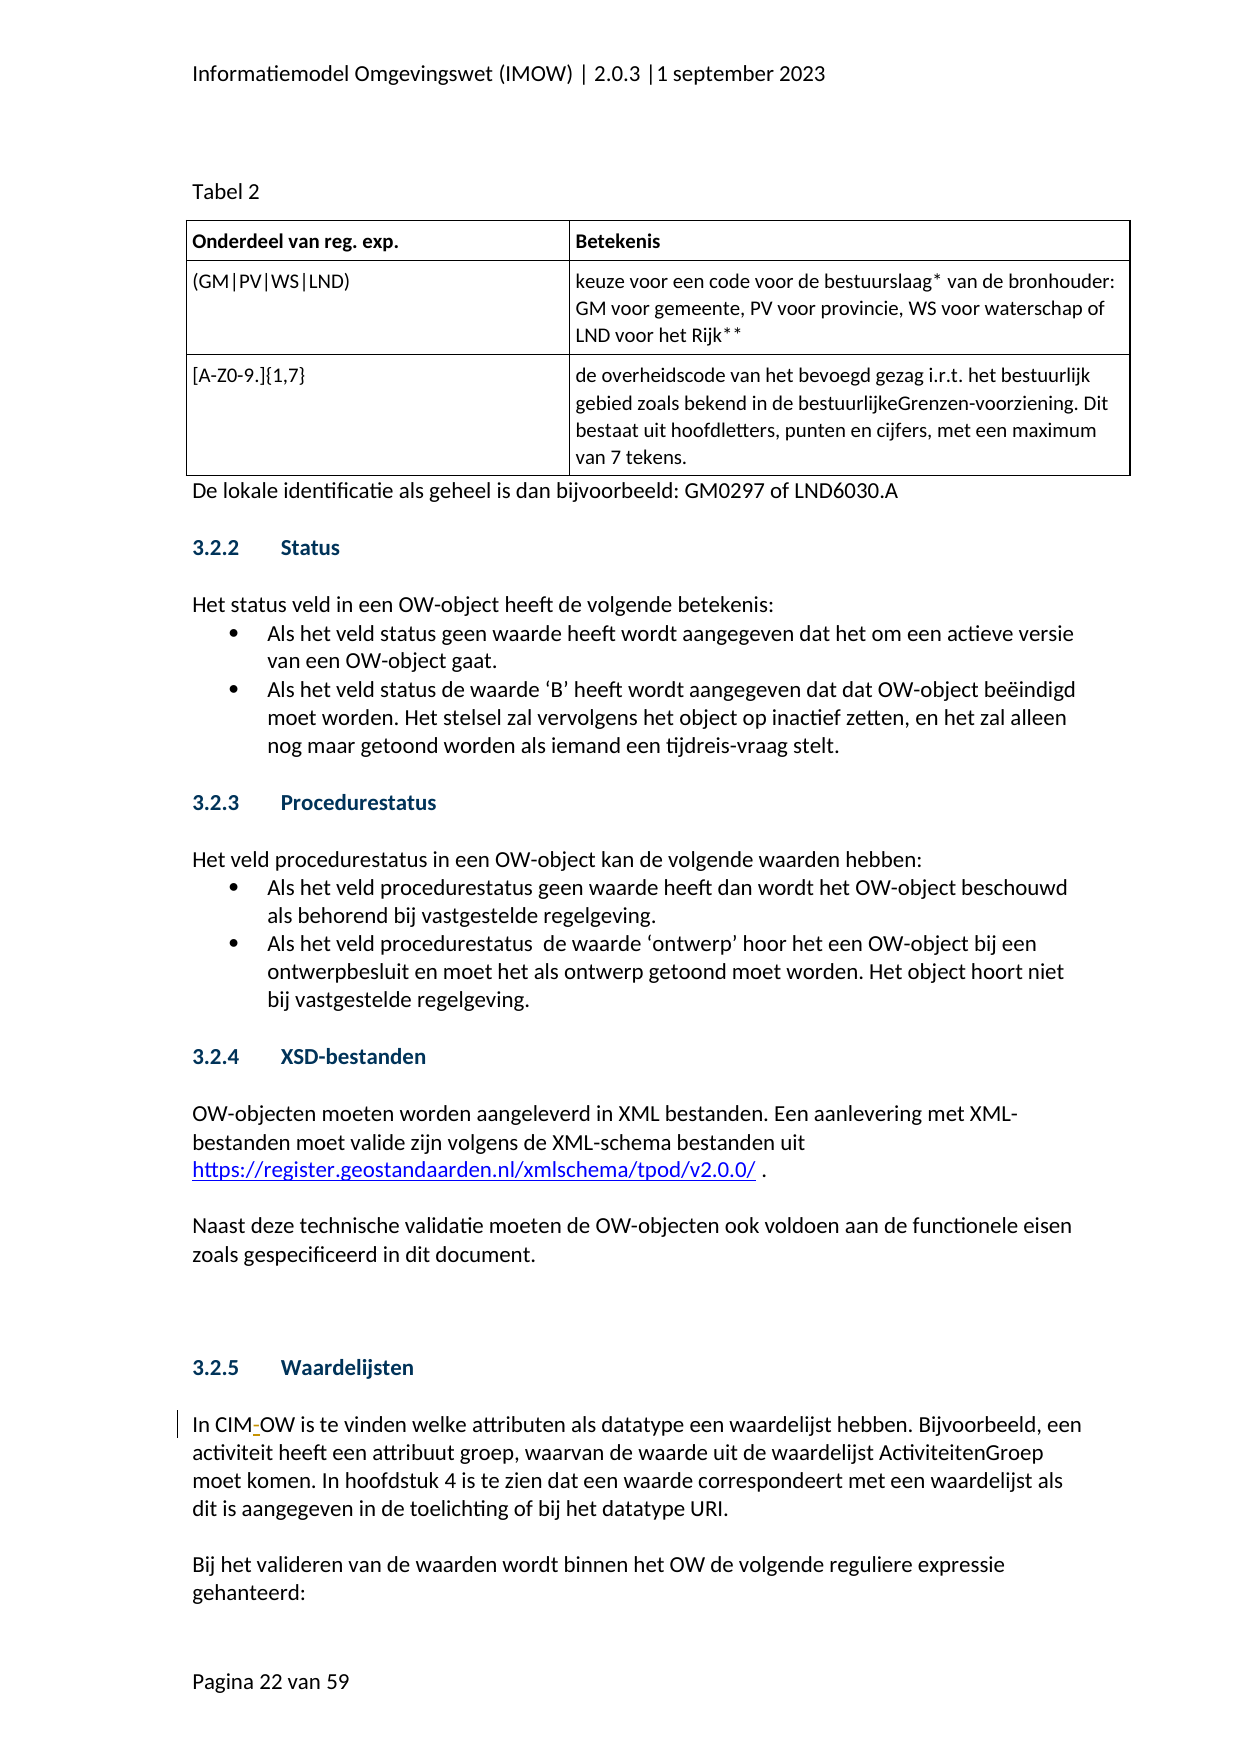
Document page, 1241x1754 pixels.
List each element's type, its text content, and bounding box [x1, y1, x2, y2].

table_cell keuze voor een code voor de bestuurslaag* van de bronhouder: GM voor gemeente, PV voor provincie, WS voor waterschap of LND voor het Rijk** [570, 261, 1129, 354]
text Het status veld in een OW-object heeft de volgende betekenis: [192, 591, 1092, 619]
text De lokale identificatie als geheel is dan bijvoorbeeld: GM0297 of LND6030.A [192, 476, 1092, 504]
table_header Onderdeel van reg. exp. [187, 221, 569, 260]
table_cell (GM|PV|WS|LND) [187, 261, 569, 354]
text Bij het valideren van de waarden wordt binnen het OW de volgende reguliere expressie gehanteerd: [192, 1550, 1092, 1606]
subtitle XSD-bestanden [192, 1042, 1092, 1070]
subtitle Procedurestatus [192, 788, 1092, 816]
list Als het veld status de waarde ‘B’ heeft wordt aangegeven dat dat OW-object beëindigd moet worden. Het stelsel zal vervolgens het object op inactief zetten, en het zal alleen nog maar getoond worden als iemand een tijdreis-vraag stelt. [229, 675, 1092, 759]
text Het veld procedurestatus in een OW-object kan de volgende waarden hebben: [192, 845, 1092, 873]
text OW-objecten moeten worden aangeleverd in XML bestanden. Een aanlevering met XML-bestanden moet valide zijn volgens de XML-schema bestanden uit https://register.geostandaarden.nl/xmlschema/tpod/v2.0.0/ . [192, 1099, 1092, 1184]
table_header Betekenis [570, 221, 1129, 260]
list Als het veld status geen waarde heeft wordt aangegeven dat het om een actieve versie van een OW-object gaat. [229, 619, 1092, 675]
subtitle Waardelijsten [192, 1353, 1092, 1381]
text Naast deze technische validatie moeten de OW-objecten ook voldoen aan de functionele eisen zoals gespecificeerd in dit document. [192, 1212, 1092, 1268]
text In CIMOW is te vinden welke attributen als datatype een waardelijst hebben. Bijvoorbeeld, een activiteit heeft een attribuut groep, waarvan de waarde uit de waardelijst ActiviteitenGroep moet komen. In hoofdstuk 4 is te zien dat een waarde correspondeert met een waardelijst als dit is aangegeven in de toelichting of bij het datatype URI. [192, 1410, 1092, 1522]
subtitle Status [192, 533, 1092, 561]
table_cell [A-Z0-9.]{1,7} [187, 355, 569, 475]
list Als het veld procedurestatus de waarde ‘ontwerp’ hoor het een OW-object bij een ontwerpbesluit en moet het als ontwerp getoond moet worden. Het object hoort niet bij vastgestelde regelgeving. [229, 929, 1092, 1013]
list Als het veld procedurestatus geen waarde heeft dan wordt het OW-object beschouwd als behorend bij vastgestelde regelgeving. [229, 873, 1092, 929]
table_cell de overheidscode van het bevoegd gezag i.r.t. het bestuurlijk gebied zoals bekend in de bestuurlijkeGrenzen-voorziening. Dit bestaat uit hoofdletters, punten en cijfers, met een maximum van 7 tekens. [570, 355, 1129, 475]
